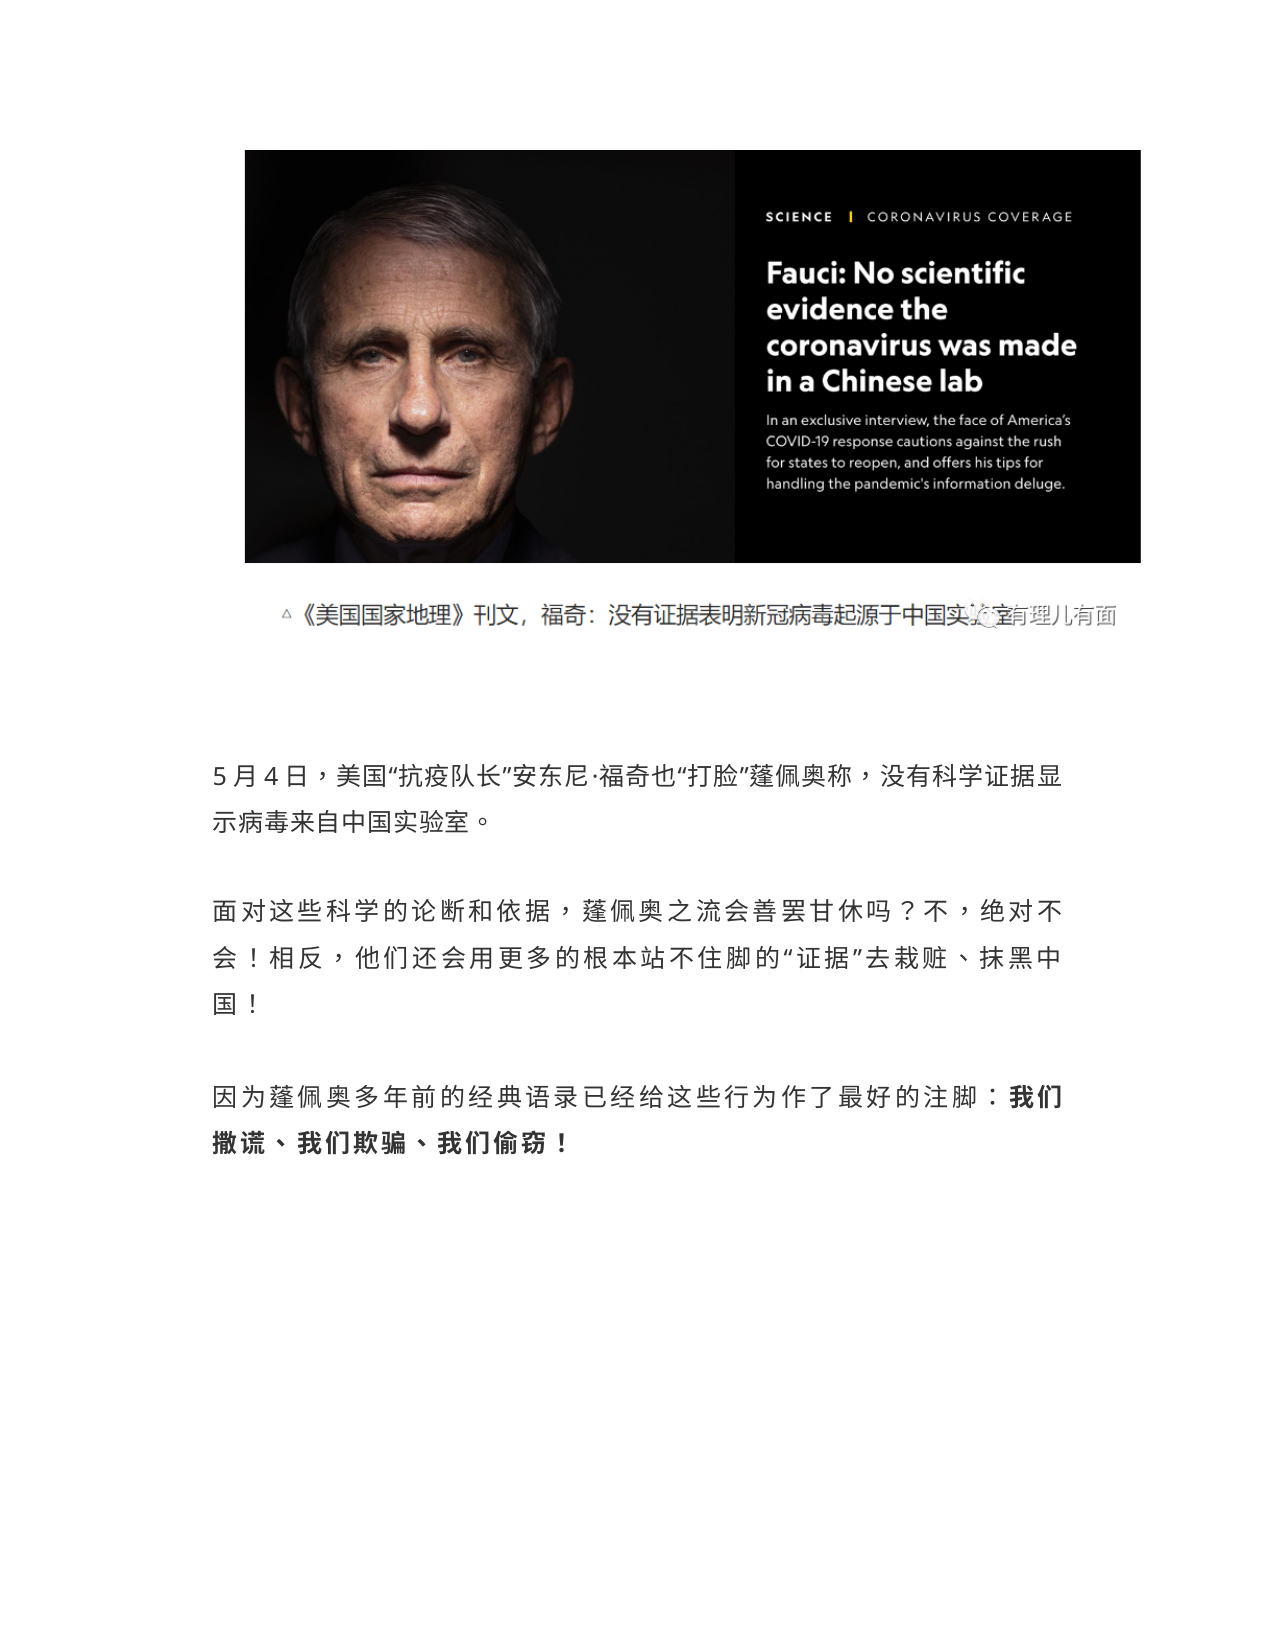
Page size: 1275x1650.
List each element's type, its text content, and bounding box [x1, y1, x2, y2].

picture [244, 150, 1145, 654]
text 面对这些科学的论断和依据，蓬佩奥之流会善罢甘休吗？不，绝对不会！相反，他们还会用更多的根本站不住脚的“证据”去栽赃、抹黑中国！ [212, 881, 1062, 1021]
text 5月4日，美国“抗疫队长”安东尼·福奇也“打脸”蓬佩奥称，没有科学证据显示病毒来自中国实验室。 [212, 746, 1062, 839]
text 因为蓬佩奥多年前的经典语录已经给这些行为作了最好的注脚：我们撒谎、我们欺骗、我们偷窃！ [212, 1067, 1062, 1160]
